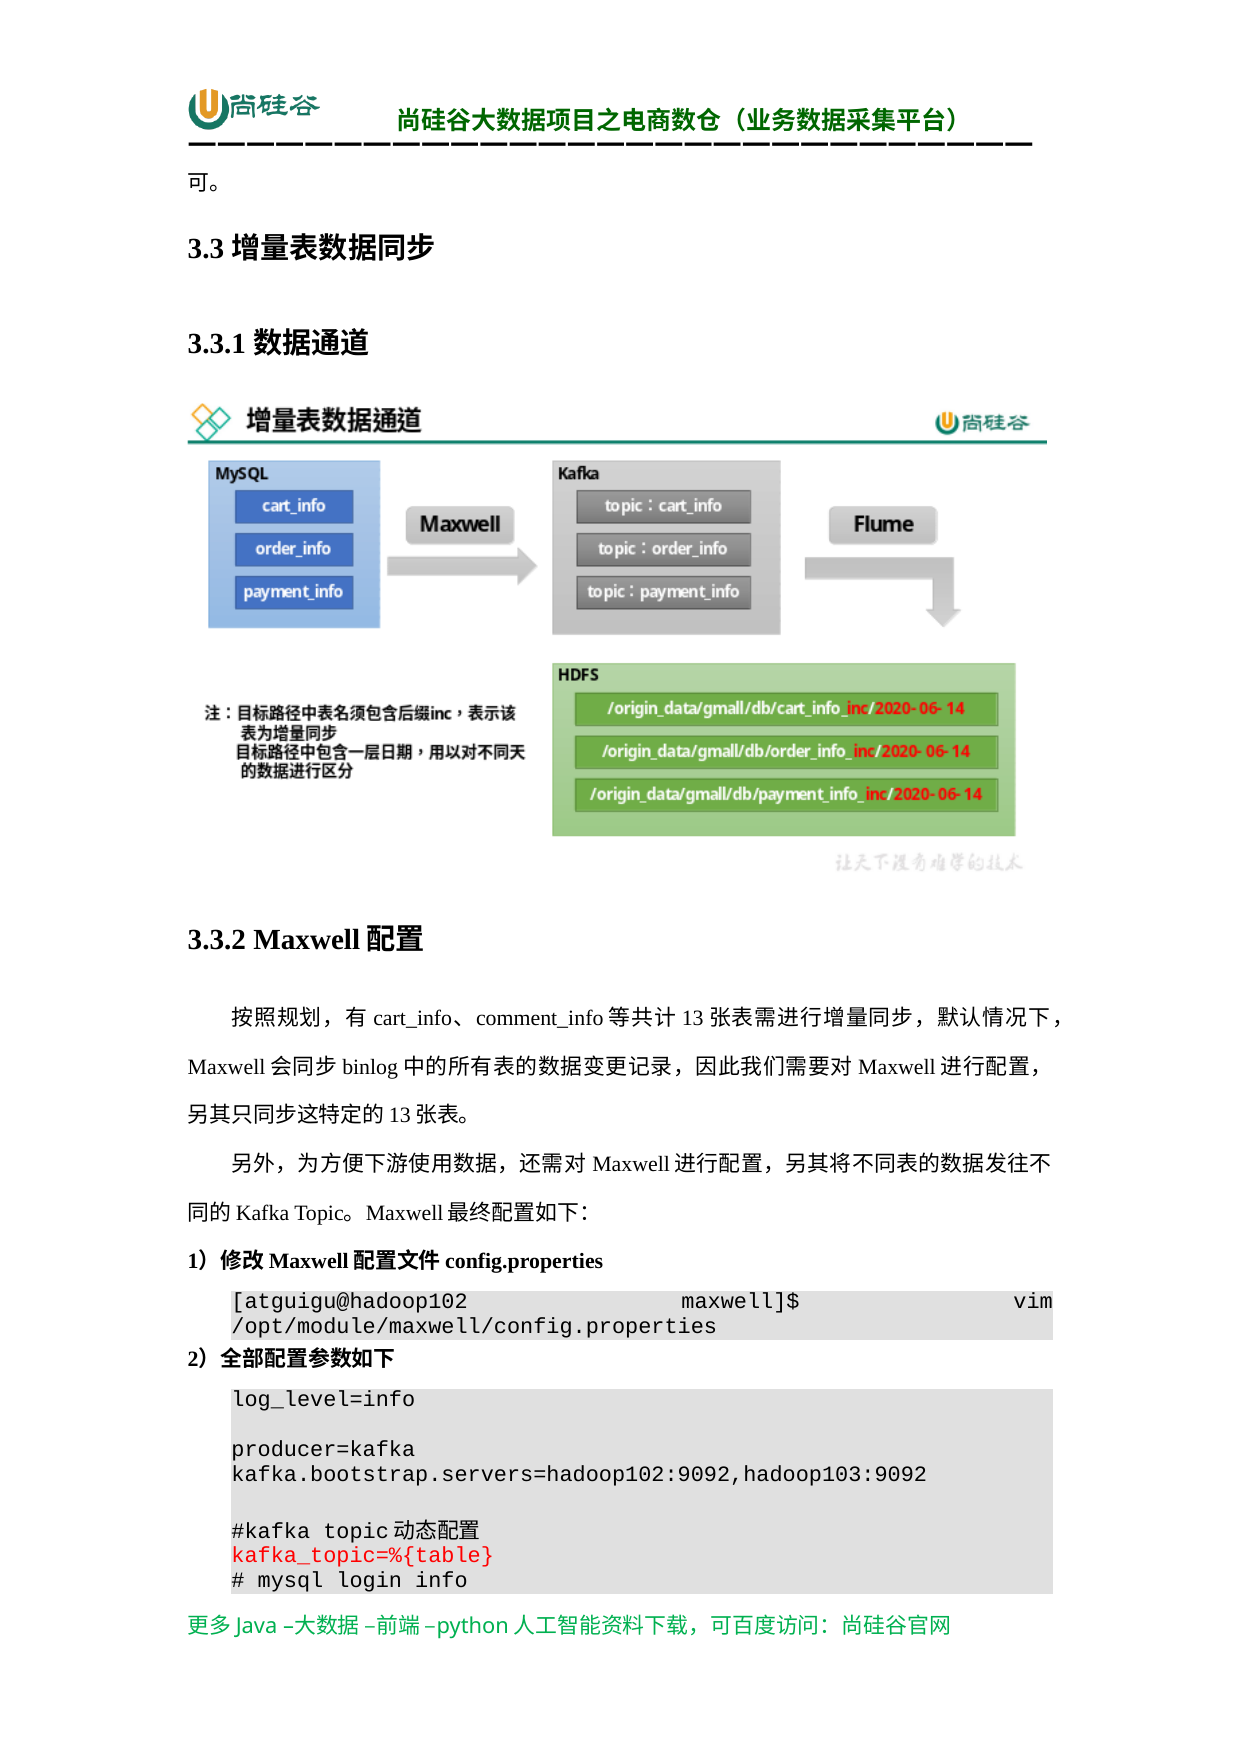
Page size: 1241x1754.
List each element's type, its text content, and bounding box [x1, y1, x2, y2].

text log_level=info [231, 1389, 1053, 1413]
text 按照规划，有cart_info、comment_info等共计13张表需进行增量同步，默认情况下，Maxwell会同步binlog中的所有表的数据变更记录，因此我们需要对Maxwell进行配置，另其只同步这特定的13张表。 [187, 999, 1053, 1129]
text 1）修改Maxwell配置文件config.properties [187, 1242, 1053, 1275]
text # mysql login info [231, 1569, 1053, 1594]
subtitle 3.3.2 Maxwell配置 [187, 904, 1053, 969]
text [187, 165, 1053, 197]
text 另外，为方便下游使用数据，还需对Maxwell进行配置，另其将不同表的数据发往不同的Kafka Topic。Maxwell最终配置如下： [187, 1145, 1053, 1227]
text #kafka topic动态配置 [231, 1513, 1053, 1544]
subtitle 3.3 增量表数据同步 [187, 213, 1053, 278]
text producer=kafka [231, 1438, 1053, 1463]
subtitle 3.3.1 数据通道 [187, 308, 1053, 373]
text [atguigu@hadoop102 maxwell]$ vim /opt/module/maxwell/config.properties [231, 1291, 1053, 1340]
text kafka.bootstrap.servers=hadoop102:9092,hadoop103:9092 [231, 1463, 1053, 1488]
text kafka_topic=%{table} [231, 1544, 1053, 1569]
picture [187, 88, 320, 130]
text 2）全部配置参数如下 [187, 1340, 1053, 1373]
